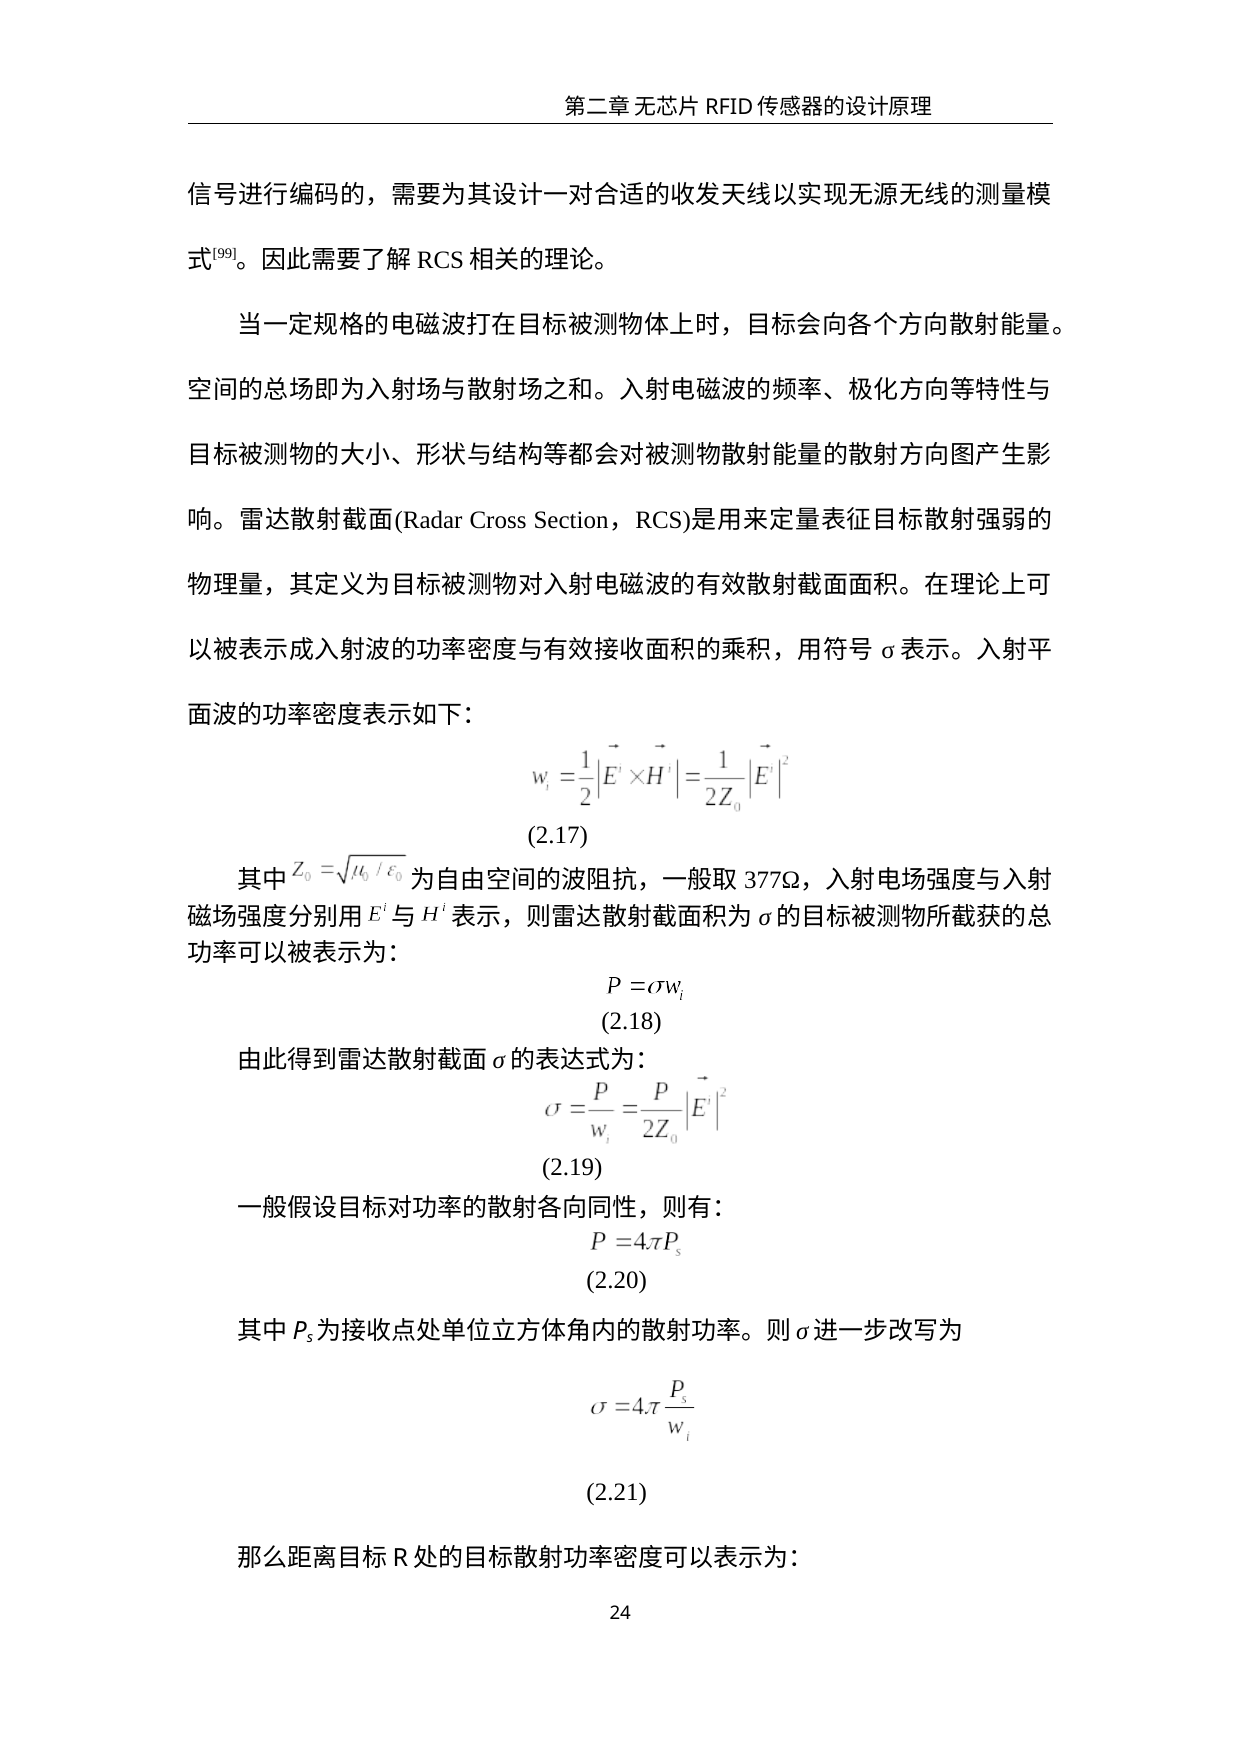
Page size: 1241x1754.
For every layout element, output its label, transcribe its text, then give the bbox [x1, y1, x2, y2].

text 由此得到雷达散射截面σ的表达式为： [187, 1035, 1053, 1076]
text (2.18) [187, 968, 1053, 1035]
text (2.20) [187, 1224, 1053, 1296]
text 其中Ps为接收点处单位立方体角内的散射功率。则σ进一步改写为 [187, 1296, 1053, 1361]
text 那么距离目标R处的目标散射功率密度可以表示为： [187, 1523, 1053, 1588]
text (2.21) [187, 1361, 1053, 1523]
text (2.19) [187, 1076, 1053, 1183]
text 当一定规格的电磁波打在目标被测物体上时，目标会向各个方向散射能量。空间的总场即为入射场与散射场之和。入射电磁波的频率、极化方向等特性与目标被测物的大小、形状与结构等都会对被测物散射能量的散射方向图产生影响。雷达散射截面(Radar Cross Section，RCS)是用来定量表征目标散射强弱的物理量，其定义为目标被测物对入射电磁波的有效散射截面面积。在理论上可以被表示成入射波的功率密度与有效接收面积的乘积，用符号σ表示。入射平面波的功率密度表示如下： [187, 290, 1053, 745]
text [187, 160, 1053, 290]
text 一般假设目标对功率的散射各向同性，则有： [187, 1183, 1053, 1224]
text 其中为自由空间的波阻抗，一般取377Ω，入射电场强度与入射磁场强度分别用与表示，则雷达散射截面积为σ的目标被测物所截获的总功率可以被表示为： [187, 851, 1053, 968]
text (2.17) [187, 745, 1053, 851]
